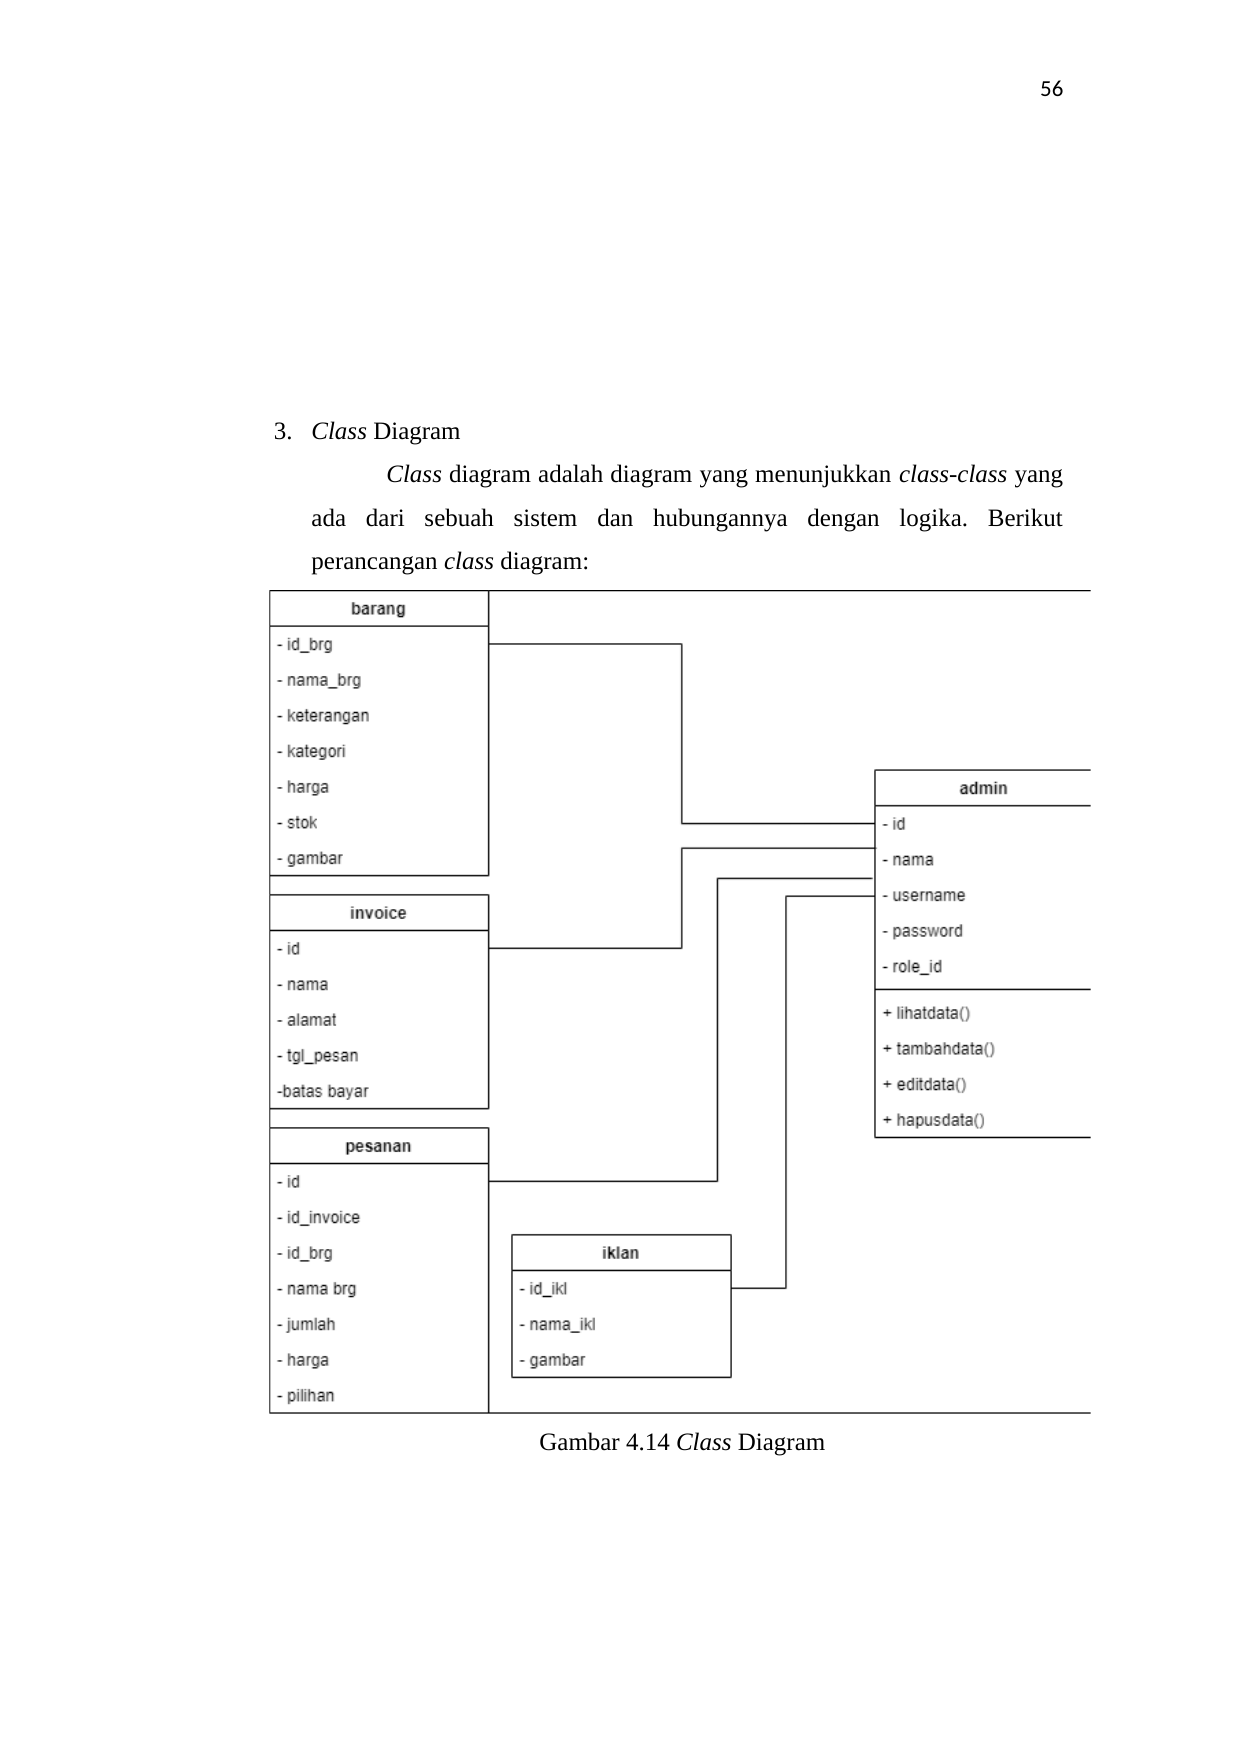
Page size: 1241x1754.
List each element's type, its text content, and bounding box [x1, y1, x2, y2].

picture [269, 590, 1091, 1415]
list Class diagram adalah diagram yang menunjukkan class-class yang ada dari sebuah sistem dan hubungannya dengan logika. Berikut perancangan class diagram: [311, 459, 1063, 574]
list Class Diagram [274, 416, 1063, 445]
